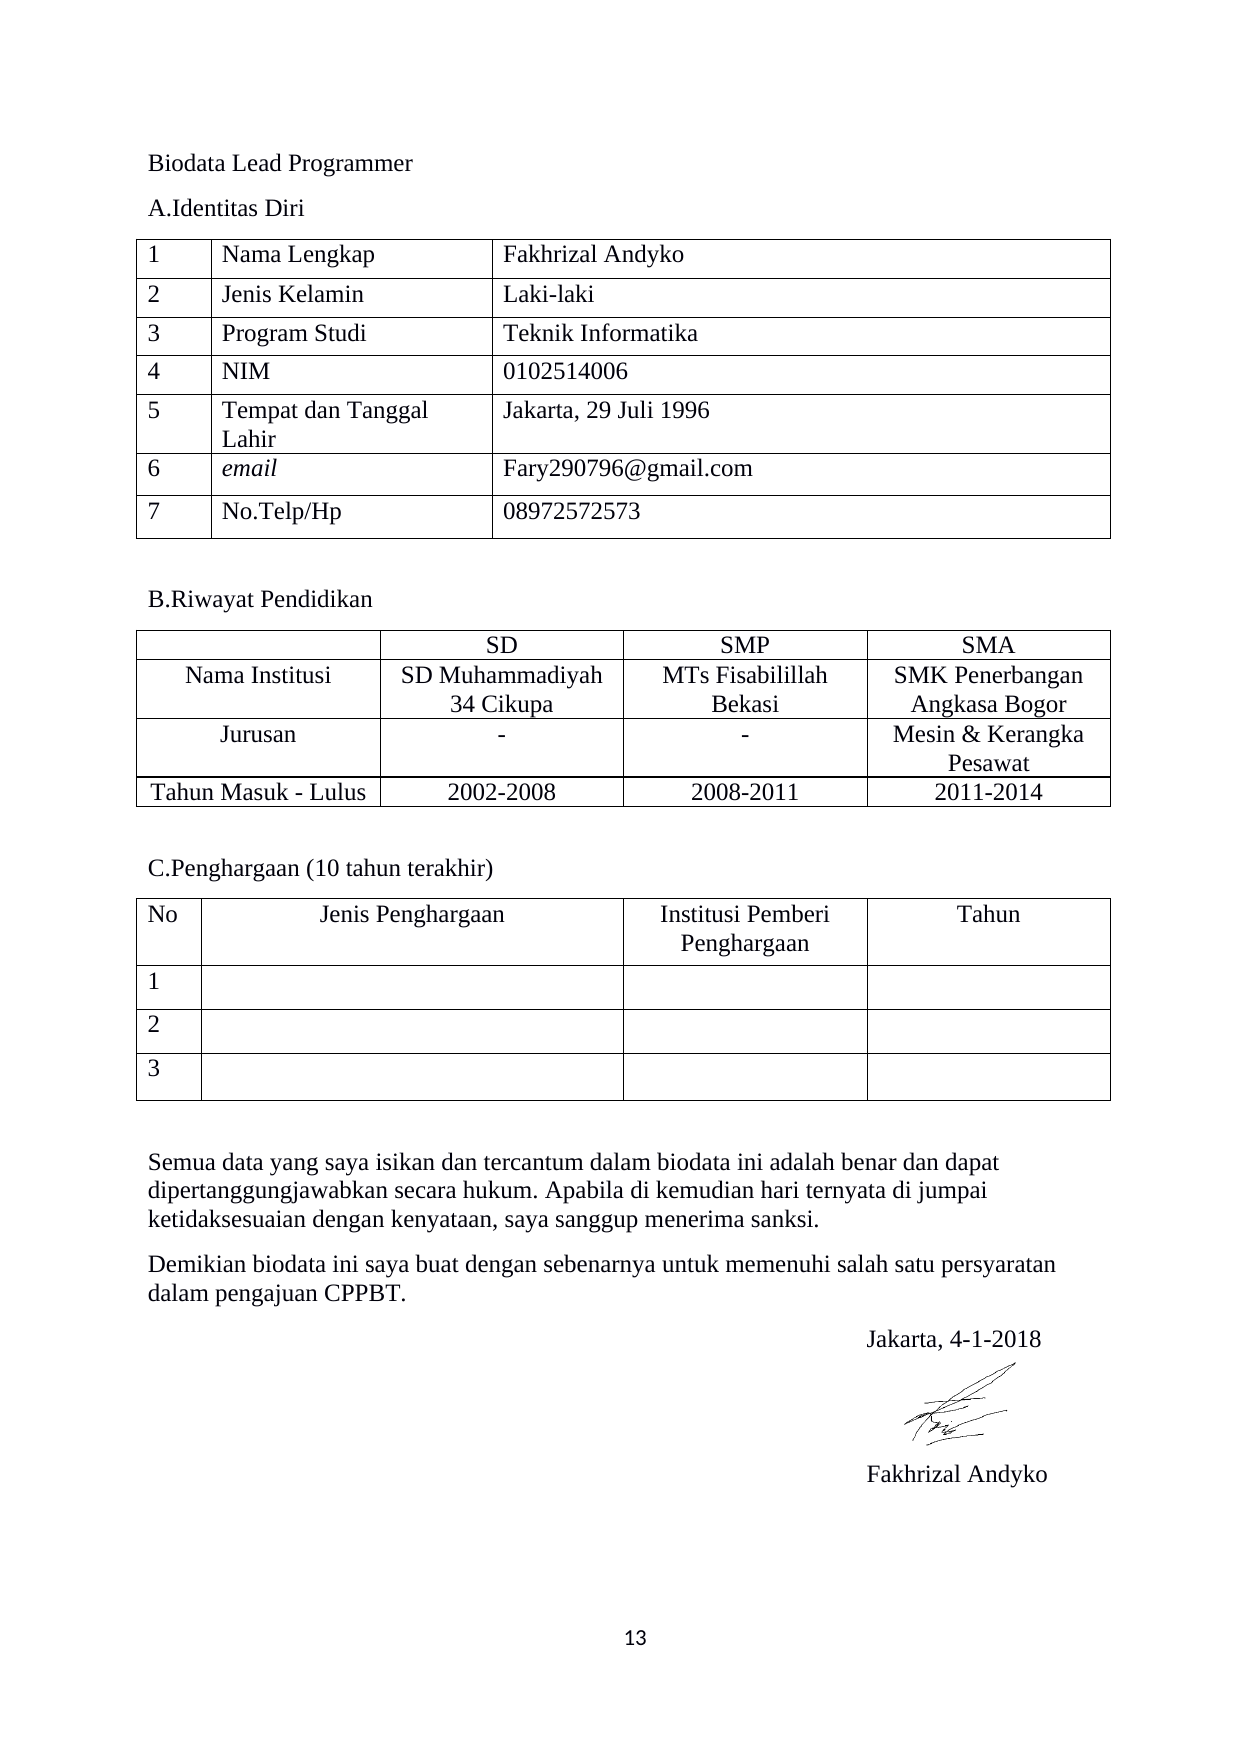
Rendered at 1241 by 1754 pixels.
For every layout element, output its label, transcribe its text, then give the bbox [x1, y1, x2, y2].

table_cell 1 [137, 966, 201, 1008]
table_cell Jakarta, 29 Juli 1996 [493, 395, 1110, 452]
table_cell 7 [137, 496, 211, 538]
table_cell [624, 966, 867, 1008]
text Jakarta, 4-1-2018 [148, 1324, 1122, 1352]
table_cell 6 [137, 454, 211, 495]
table_header Jenis Penghargaan [202, 899, 623, 965]
table_cell [202, 1054, 623, 1100]
table_cell 2011-2014 [868, 778, 1110, 806]
table_cell [624, 1010, 867, 1052]
table_cell NIM [212, 356, 492, 394]
table_cell 5 [137, 395, 211, 452]
table_cell 4 [137, 356, 211, 394]
text Demikian biodata ini saya buat dengan sebenarnya untuk memenuhi salah satu persyaratan dalam pengajuan CPPBT. [148, 1249, 1122, 1307]
table_cell Jenis Kelamin [212, 279, 492, 317]
table_cell [868, 1054, 1110, 1100]
table_cell Teknik Informatika [493, 318, 1110, 355]
table_header SMA [868, 631, 1110, 659]
table_cell SMK Penerbangan Angkasa Bogor [868, 660, 1110, 718]
table_cell Fary290796@gmail.com [493, 454, 1110, 495]
table_cell Program Studi [212, 318, 492, 355]
text A.Identitas Diri [148, 193, 1122, 222]
table_cell [868, 1010, 1110, 1052]
table_cell Tahun Masuk - Lulus [137, 778, 380, 806]
table_cell [624, 1054, 867, 1100]
text Fakhrizal Andyko [148, 1459, 1122, 1488]
table_cell [202, 966, 623, 1008]
table_cell 2002-2008 [381, 778, 623, 806]
picture [898, 1355, 1022, 1452]
table_header Fakhrizal Andyko [493, 240, 1110, 278]
table_cell Laki-laki [493, 279, 1110, 317]
text Biodata Lead Programmer [148, 148, 1122, 176]
text B.Riwayat Pendidikan [148, 584, 1122, 613]
table_header Tahun [868, 899, 1110, 965]
text Semua data yang saya isikan dan tercantum dalam biodata ini adalah benar dan dapat dipertanggungjawabkan secara hukum. Apabila di kemudian hari ternyata di jumpai ketidaksesuaian dengan kenyataan, saya sanggup menerima sanksi. [148, 1147, 1122, 1233]
table_header [137, 631, 380, 659]
table_cell Nama Institusi [137, 660, 380, 718]
table_header SD [381, 631, 623, 659]
table_header SMP [624, 631, 867, 659]
table_cell MTs Fisabilillah Bekasi [624, 660, 867, 718]
table_cell 2 [137, 1010, 201, 1052]
table_cell [868, 966, 1110, 1008]
table_header Institusi Pemberi Penghargaan [624, 899, 867, 965]
table_cell Mesin & Kerangka Pesawat [868, 719, 1110, 776]
table_cell No.Telp/Hp [212, 496, 492, 538]
text C.Penghargaan (10 tahun terakhir) [148, 853, 1122, 881]
table_cell 2008-2011 [624, 778, 867, 806]
table_cell Jurusan [137, 719, 380, 776]
table_cell - [381, 719, 623, 776]
table_header Nama Lengkap [212, 240, 492, 278]
table_header No [137, 899, 201, 965]
table_cell 0102514006 [493, 356, 1110, 394]
table_cell 3 [137, 318, 211, 355]
table_cell 3 [137, 1054, 201, 1100]
table_cell Tempat dan Tanggal Lahir [212, 395, 492, 452]
table_cell 2 [137, 279, 211, 317]
table_header 1 [137, 240, 211, 278]
table_cell SD Muhammadiyah 34 Cikupa [381, 660, 623, 718]
table_cell email [212, 454, 492, 495]
table_cell [202, 1010, 623, 1052]
table_cell 08972572573 [493, 496, 1110, 538]
table_cell - [624, 719, 867, 776]
